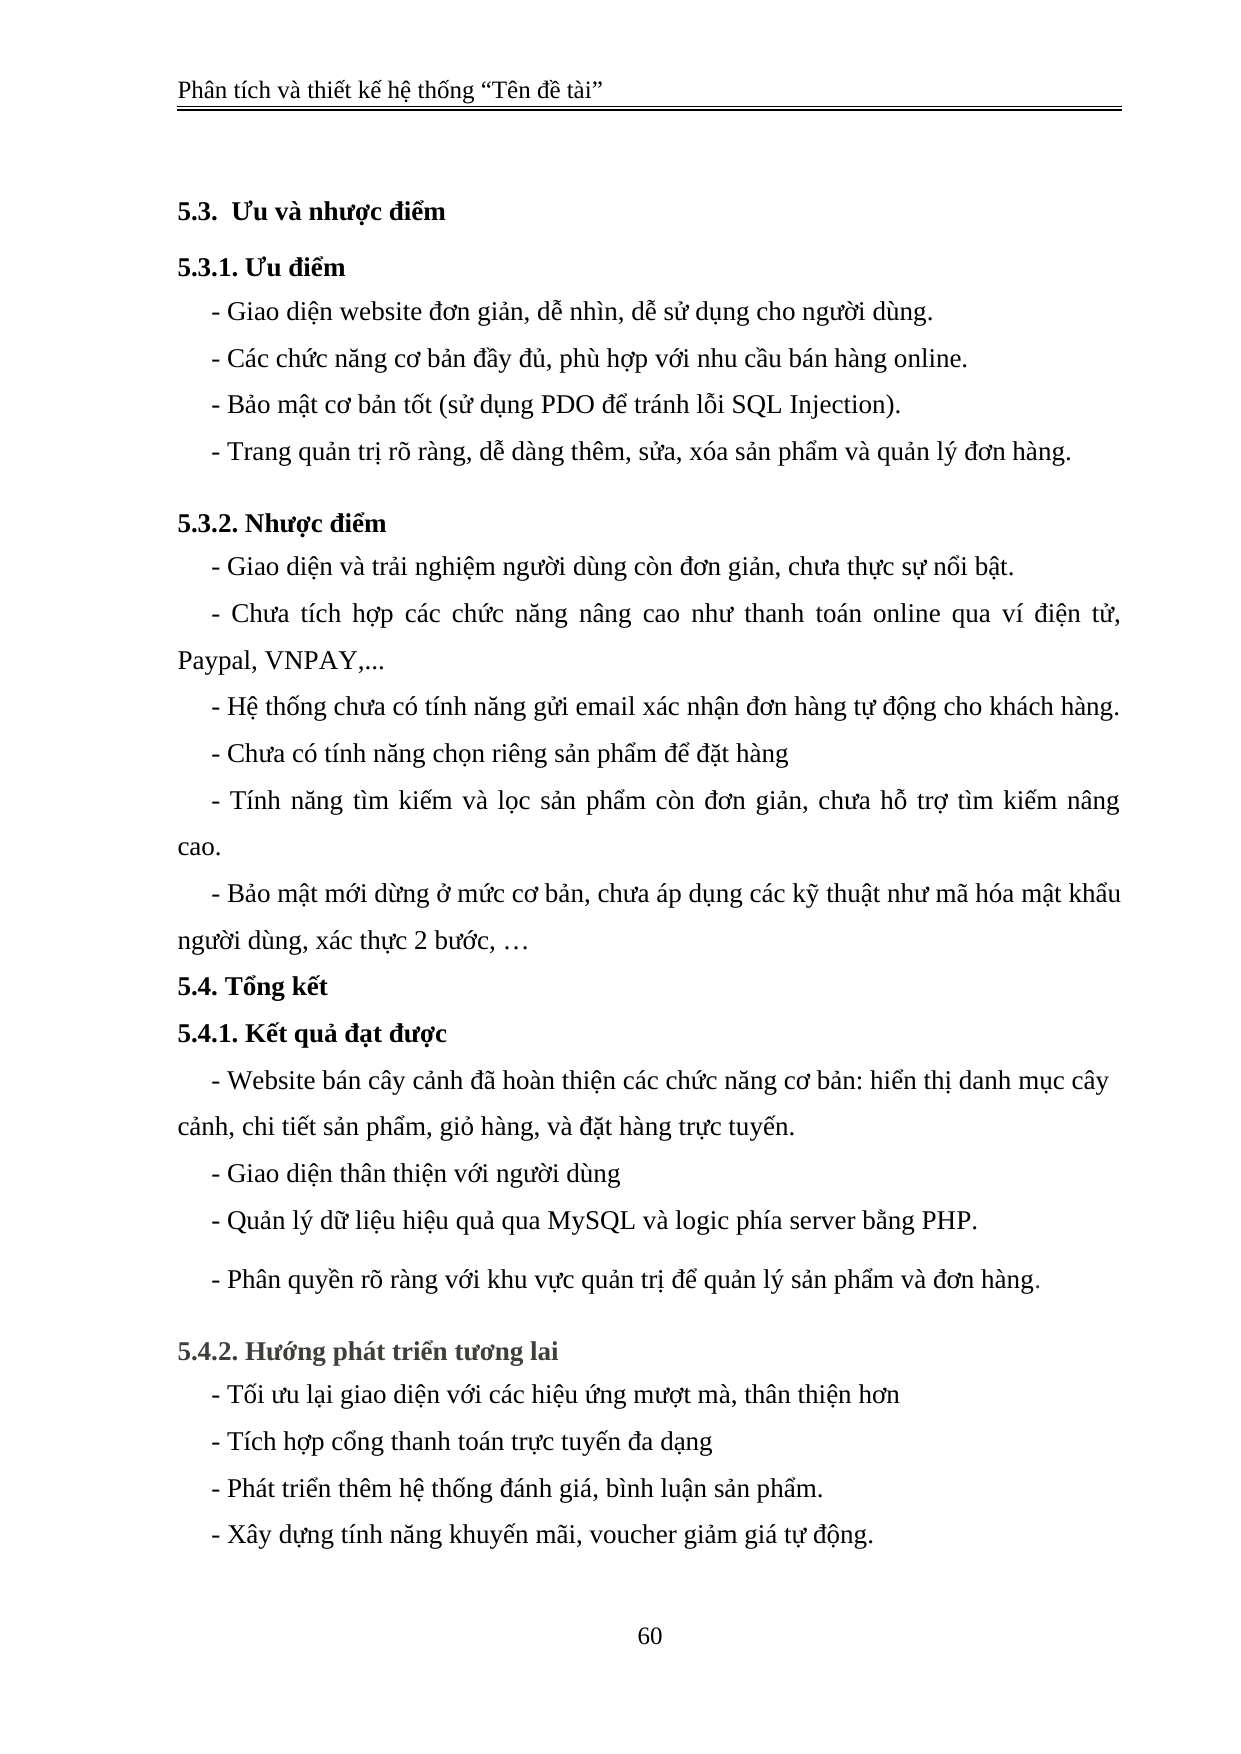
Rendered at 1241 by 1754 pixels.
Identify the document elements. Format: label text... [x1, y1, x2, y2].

list - Giao diện thân thiện với người dùng [177, 1157, 1122, 1188]
list - Trang quản trị rõ ràng, dễ dàng thêm, sửa, xóa sản phẩm và quản lý đơn hàng. [177, 435, 1122, 466]
list - Website bán cây cảnh đã hoàn thiện các chức năng cơ bản: hiển thị danh mục cây cảnh, chi tiết sản phẩm, giỏ hàng, và đặt hàng trực tuyến. [177, 1064, 1122, 1142]
list - Bảo mật mới dừng ở mức cơ bản, chưa áp dụng các kỹ thuật như mã hóa mật khẩu người dùng, xác thực 2 bước, … [177, 877, 1122, 955]
text - Phân quyền rõ ràng với khu vực quản trị để quản lý sản phẩm và đơn hàng. [177, 1263, 1122, 1294]
list - Xây dựng tính năng khuyến mãi, voucher giảm giá tự động. [177, 1518, 1122, 1549]
list - Hệ thống chưa có tính năng gửi email xác nhận đơn hàng tự động cho khách hàng. [177, 691, 1122, 722]
list - Giao diện website đơn giản, dễ nhìn, dễ sử dụng cho người dùng. [177, 295, 1122, 326]
list - Phát triển thêm hệ thống đánh giá, bình luận sản phẩm. [177, 1472, 1122, 1503]
subtitle 5.3.1. Ưu điểm [177, 252, 1122, 283]
list 5.4. Tổng kết [177, 971, 1122, 1002]
subtitle 5.4.2. Hướng phát triển tương lai [177, 1335, 1122, 1366]
subtitle 5.3. Ưu và nhược điểm [177, 195, 1122, 227]
list 5.4.1. Kết quả đạt được [177, 1017, 1122, 1048]
list - Chưa tích hợp các chức năng nâng cao như thanh toán online qua ví điện tử, Paypal, VNPAY,... [177, 597, 1122, 675]
list - Tích hợp cổng thanh toán trực tuyến đa dạng [177, 1425, 1122, 1456]
list - Tính năng tìm kiếm và lọc sản phẩm còn đơn giản, chưa hỗ trợ tìm kiếm nâng cao. [177, 784, 1122, 862]
list - Tối ưu lại giao diện với các hiệu ứng mượt mà, thân thiện hơn [177, 1378, 1122, 1409]
subtitle 5.3.2. Nhược điểm [177, 507, 1122, 538]
list - Bảo mật cơ bản tốt (sử dụng PDO để tránh lỗi SQL Injection). [177, 388, 1122, 420]
list - Chưa có tính năng chọn riêng sản phẩm để đặt hàng [177, 737, 1122, 768]
list - Giao diện và trải nghiệm người dùng còn đơn giản, chưa thực sự nổi bật. [177, 551, 1122, 582]
list - Quản lý dữ liệu hiệu quả qua MySQL và logic phía server bằng PHP. [177, 1204, 1122, 1235]
list - Các chức năng cơ bản đầy đủ, phù hợp với nhu cầu bán hàng online. [177, 342, 1122, 373]
